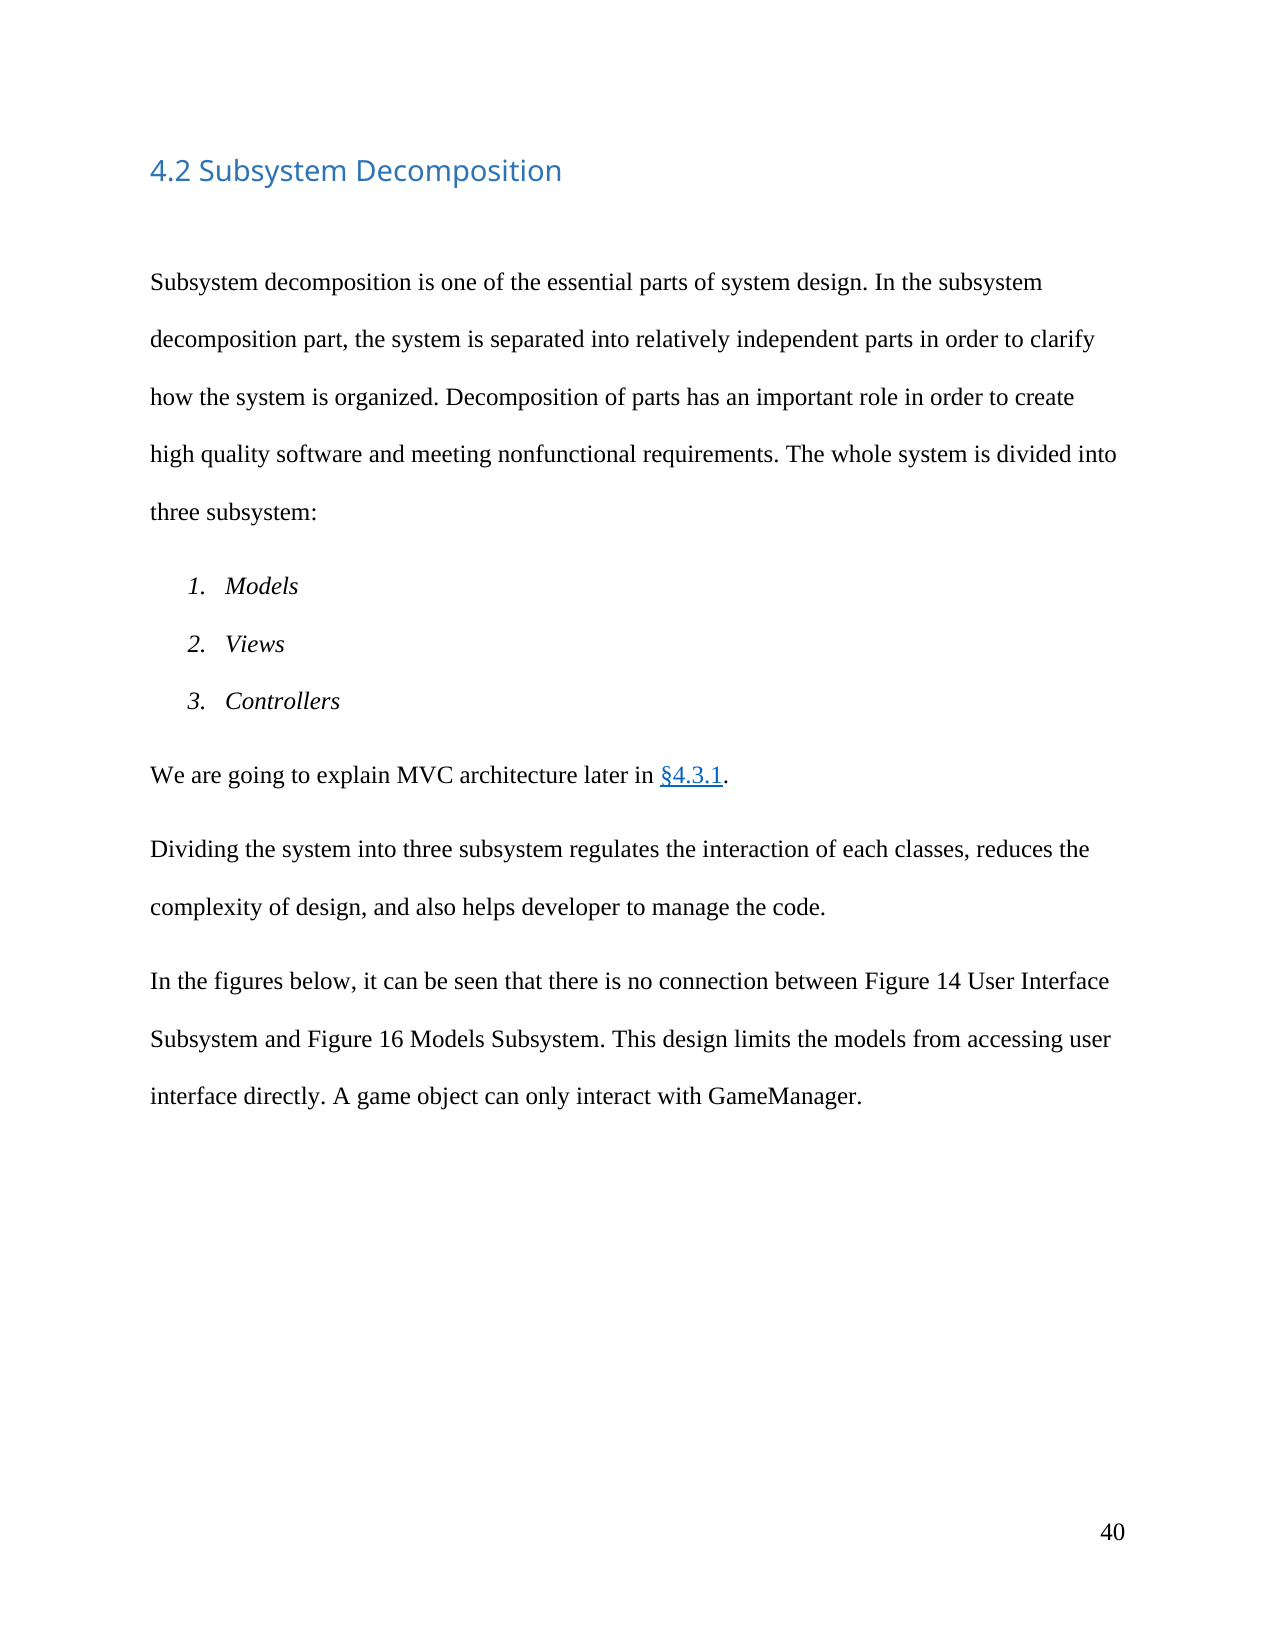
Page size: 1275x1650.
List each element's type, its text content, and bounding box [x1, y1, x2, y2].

list Models [187, 571, 1125, 600]
text In the figures below, it can be seen that there is no connection between Figure 14 User Interface Subsystem and Figure 16 Models Subsystem. This design limits the models from accessing user interface directly. A game object can only interact with GameManager. [150, 966, 1125, 1110]
text We are going to explain MVC architecture later in §4.3.1. [150, 760, 1125, 789]
subtitle 4.2 Subsystem Decomposition [150, 150, 1125, 190]
text Dividing the system into three subsystem regulates the interaction of each classes, reduces the complexity of design, and also helps developer to manage the code. [150, 834, 1125, 921]
list Controllers [187, 686, 1125, 715]
text Subsystem decomposition is one of the essential parts of system design. In the subsystem decomposition part, the system is separated into relatively independent parts in order to clarify how the system is organized. Decomposition of parts has an important role in order to create high quality software and meeting nonfunctional requirements. The whole system is divided into three subsystem: [150, 267, 1125, 526]
list Views [187, 629, 1125, 657]
